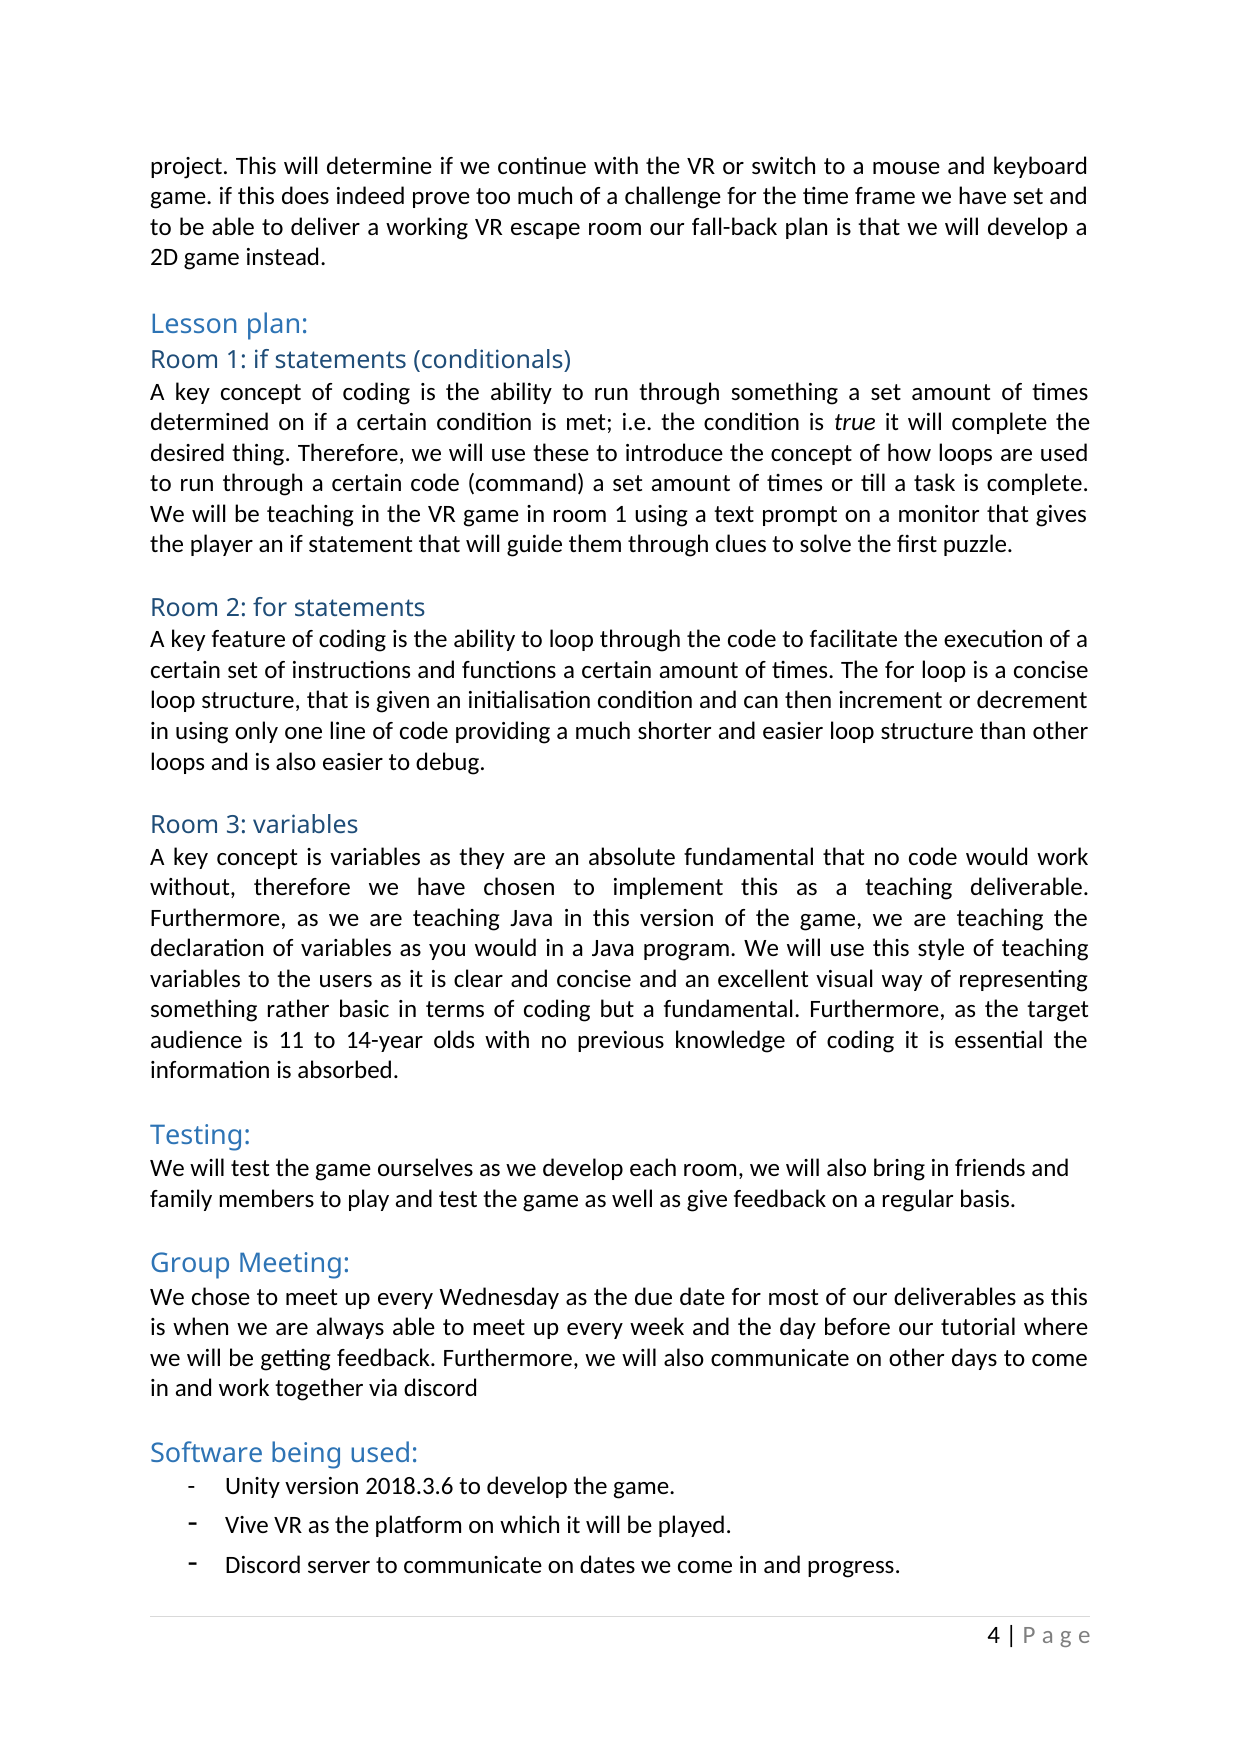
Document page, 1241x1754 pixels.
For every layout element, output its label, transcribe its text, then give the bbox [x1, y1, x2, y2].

subtitle Room 3: variables [150, 807, 1090, 841]
subtitle Testing: [150, 1116, 1090, 1152]
text We will test the game ourselves as we develop each room, we will also bring in friends and family members to play and test the game as well as give feedback on a regular basis. [150, 1152, 1090, 1213]
subtitle Room 1: if statements (conditionals) [150, 342, 1090, 376]
text A key concept of coding is the ability to run through something a set amount of times determined on if a certain condition is met; i.e. the condition is true it will complete the desired thing. Therefore, we will use these to introduce the concept of how loops are used to run through a certain code (command) a set amount of times or till a task is complete. We will be teaching in the VR game in room 1 using a text prompt on a monitor that gives the player an if statement that will guide them through clues to solve the first puzzle. [150, 376, 1090, 559]
list Discord server to communicate on dates we come in and progress. [187, 1542, 1090, 1582]
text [150, 150, 1090, 272]
text A key feature of coding is the ability to loop through the code to facilitate the execution of a certain set of instructions and functions a certain amount of times. The for loop is a concise loop structure, that is given an initialisation condition and can then increment or decrement in using only one line of code providing a much shorter and easier loop structure than other loops and is also easier to debug. [150, 624, 1090, 776]
subtitle Room 2: for statements [150, 589, 1090, 624]
text We chose to meet up every Wednesday as the due date for most of our deliverables as this is when we are always able to meet up every week and the day before our tutorial where we will be getting feedback. Furthermore, we will also communicate on other days to come in and work together via discord [150, 1281, 1090, 1403]
text A key concept is variables as they are an absolute fundamental that no code would work without, therefore we have chosen to implement this as a teaching deliverable. Furthermore, as we are teaching Java in this version of the game, we are teaching the declaration of variables as you would in a Java program. We will use this style of teaching variables to the users as it is clear and concise and an excellent visual way of representing something rather basic in terms of coding but a fundamental. Furthermore, as the target audience is 11 to 14-year olds with no previous knowledge of coding it is essential the information is absorbed. [150, 841, 1090, 1085]
subtitle Group Meeting: [150, 1244, 1090, 1281]
subtitle Lesson plan: [150, 305, 1090, 342]
list Unity version 2018.3.6 to develop the game. [187, 1470, 1090, 1501]
list Vive VR as the platform on which it will be played. [187, 1501, 1090, 1542]
subtitle Software being used: [150, 1433, 1090, 1470]
